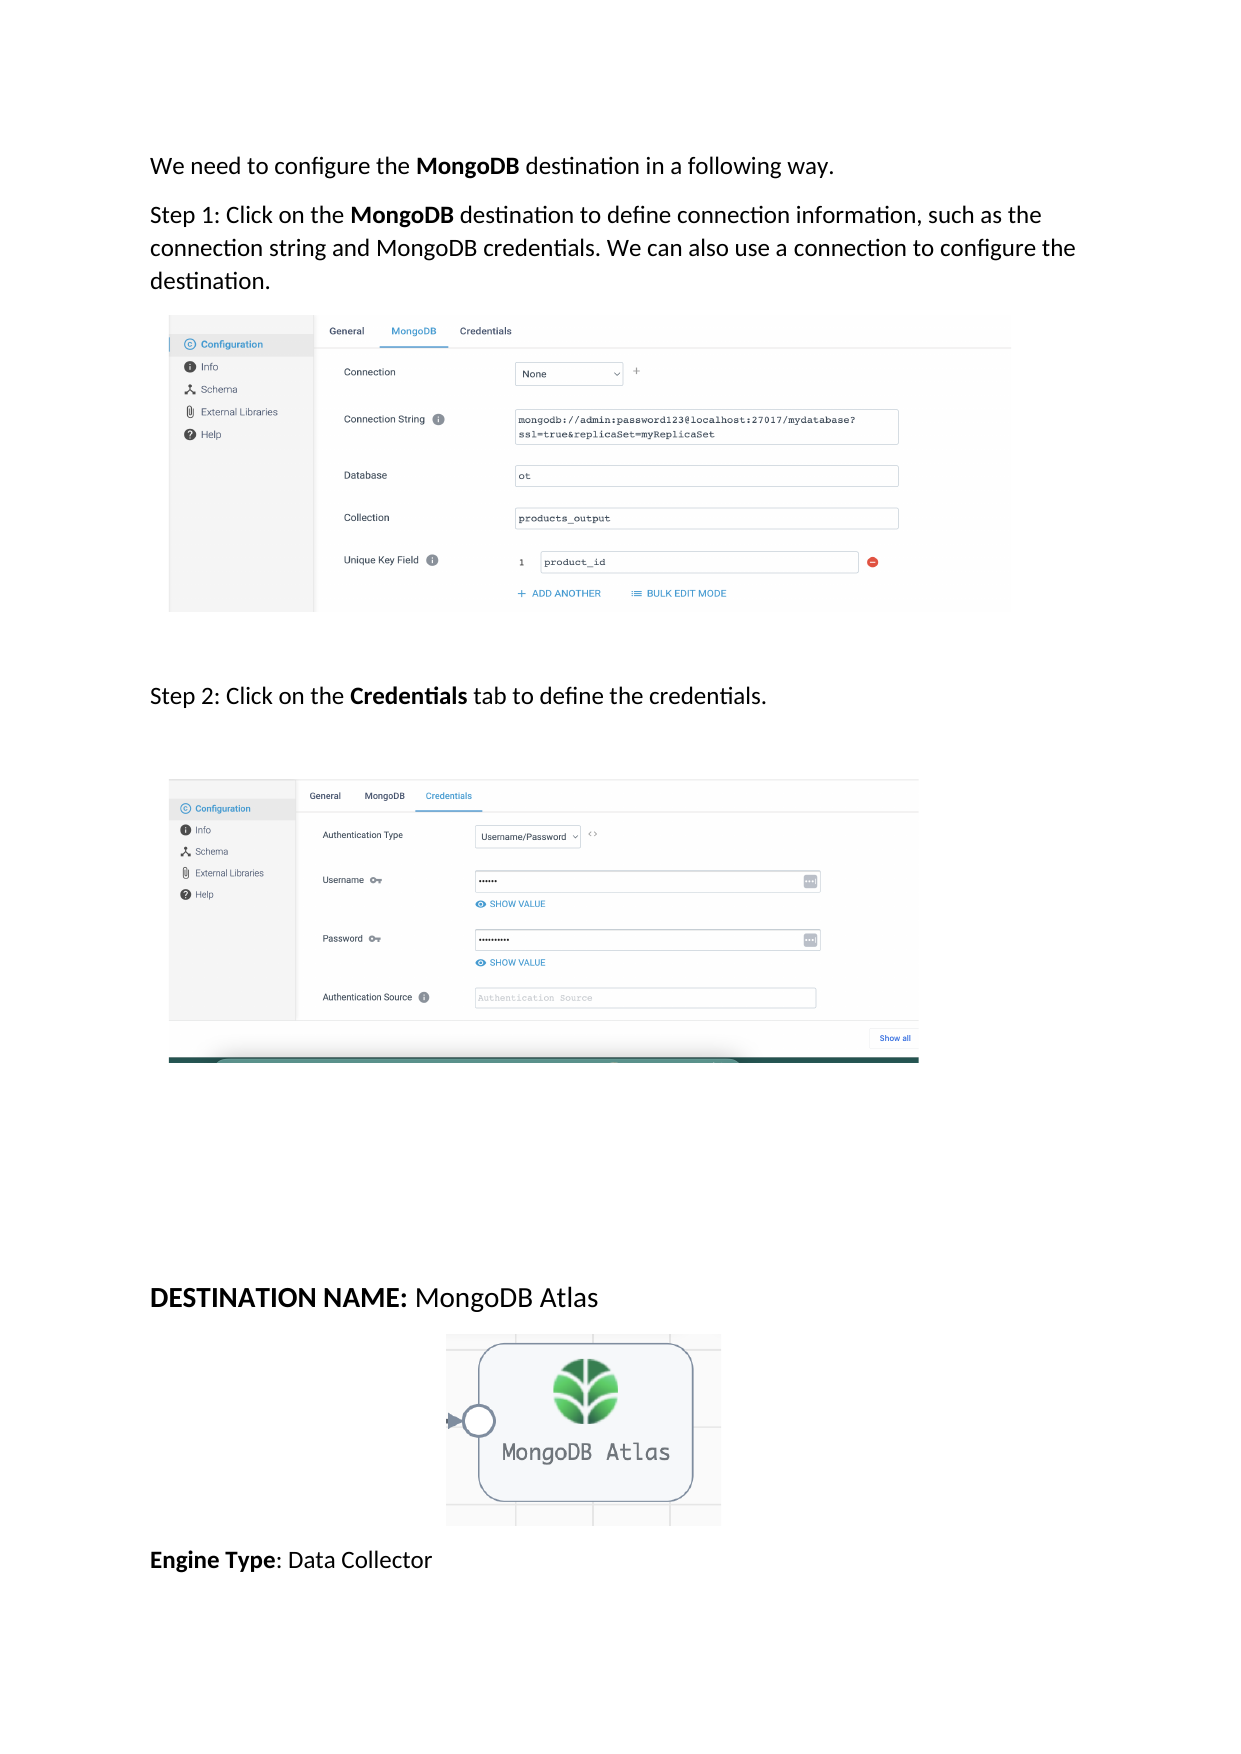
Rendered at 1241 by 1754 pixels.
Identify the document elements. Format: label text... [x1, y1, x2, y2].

text We need to configure the MongoDB destination in a following way. [150, 150, 1090, 181]
text Step 1: Click on the MongoDB destination to define connection information, such as the connection string and MongoDB credentials. We can also use a connection to configure the destination. [150, 199, 1090, 296]
text Step 2: Click on the Credentials tab to define the credentials. [150, 680, 1090, 711]
text DESTINATION NAME: MongoDB Atlas [150, 1279, 1090, 1315]
text Engine Type: Data Collector [150, 1544, 1090, 1575]
